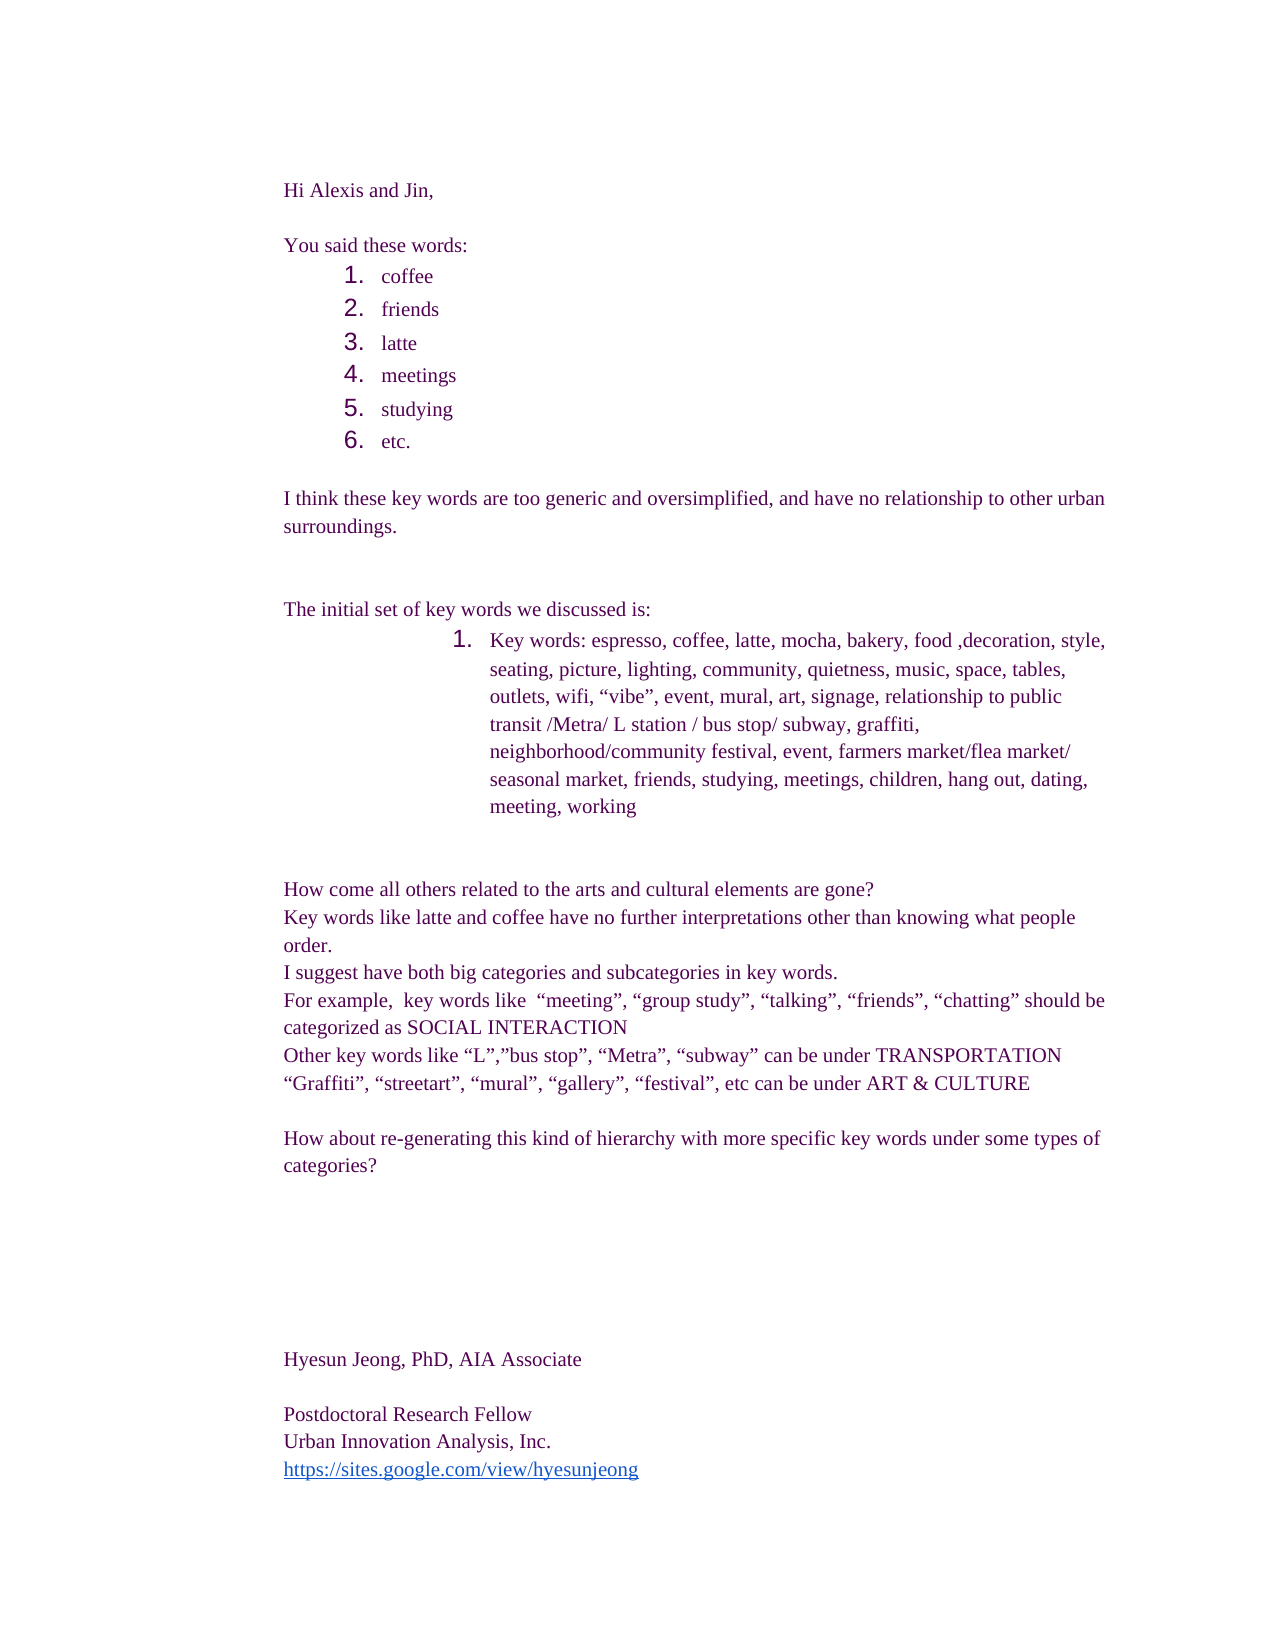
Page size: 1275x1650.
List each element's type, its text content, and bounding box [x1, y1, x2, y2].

text Key words like latte and coffee have no further interpretations other than knowing what people order. [283, 905, 1125, 957]
list etc. [344, 426, 1125, 454]
text “Graffiti”, “streetart”, “mural”, “gallery”, “festival”, etc can be under ART & CULTURE [283, 1071, 1125, 1094]
text I think these key words are too generic and oversimplified, and have no relationship to other urban surroundings. [283, 486, 1125, 538]
text https://sites.google.com/view/hyesunjeong [283, 1457, 1125, 1481]
text I suggest have both big categories and subcategories in key words. [283, 960, 1125, 984]
text How about re-generating this kind of hierarchy with more specific key words under some types of categories? [283, 1126, 1125, 1177]
list meetings [344, 359, 1125, 388]
list coffee [344, 260, 1125, 289]
text Hyesun Jeong, PhD, AIA Associate [283, 1347, 1125, 1371]
list Key words: espresso, coffee, latte, mocha, bakery, food ,decoration, style, seating, picture, lighting, community, quietness, music, space, tables, outlets, wifi, “vibe”, event, mural, art, signage, relationship to public transit /Metra/ L station / bus stop/ subway, graffiti, neighborhood/community festival, event, farmers market/flea market/ seasonal market, friends, studying, meetings, children, hang out, dating, meeting, working [452, 624, 1125, 818]
text You said these words: [283, 233, 1125, 257]
text Postdoctoral Research Fellow [283, 1402, 1125, 1426]
list friends [344, 293, 1125, 322]
text For example, key words like “meeting”, “group study”, “talking”, “friends”, “chatting” should be categorized as SOCIAL INTERACTION [283, 988, 1125, 1039]
list latte [344, 326, 1125, 355]
list studying [344, 392, 1125, 421]
text How come all others related to the arts and cultural elements are gone? [283, 877, 1125, 901]
text Other key words like “L”,”bus stop”, “Metra”, “subway” can be under TRANSPORTATION [283, 1043, 1125, 1067]
text Urban Innovation Analysis, Inc. [283, 1429, 1125, 1453]
text Hi Alexis and Jin, [283, 178, 1125, 202]
text The initial set of key words we discussed is: [283, 597, 1125, 621]
